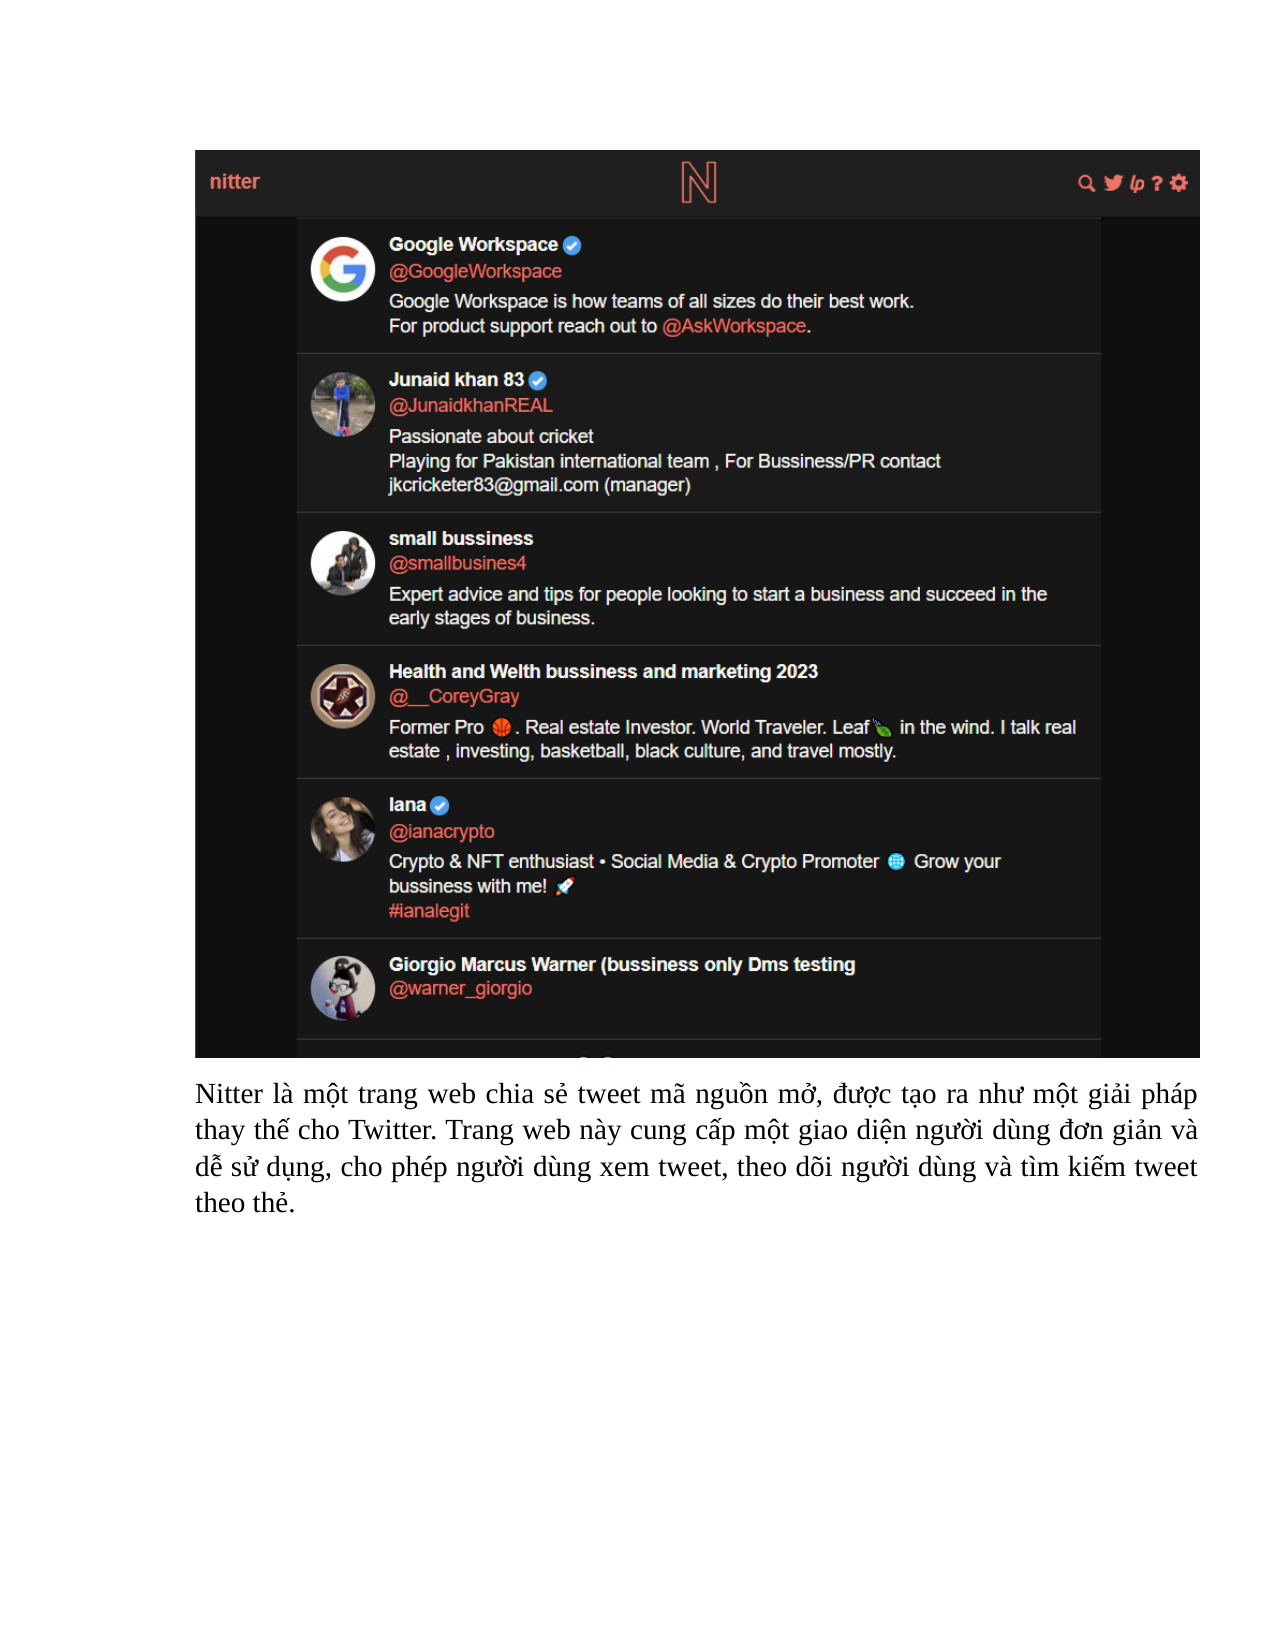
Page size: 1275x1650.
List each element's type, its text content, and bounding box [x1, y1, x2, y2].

text Nitter là một trang web chia sẻ tweet mã nguồn mở, được tạo ra như một giải pháp thay thế cho Twitter. Trang web này cung cấp một giao diện người dùng đơn giản và dễ sử dụng, cho phép người dùng xem tweet, theo dõi người dùng và tìm kiếm tweet theo thẻ. [195, 1076, 1200, 1218]
picture [195, 150, 1200, 1058]
